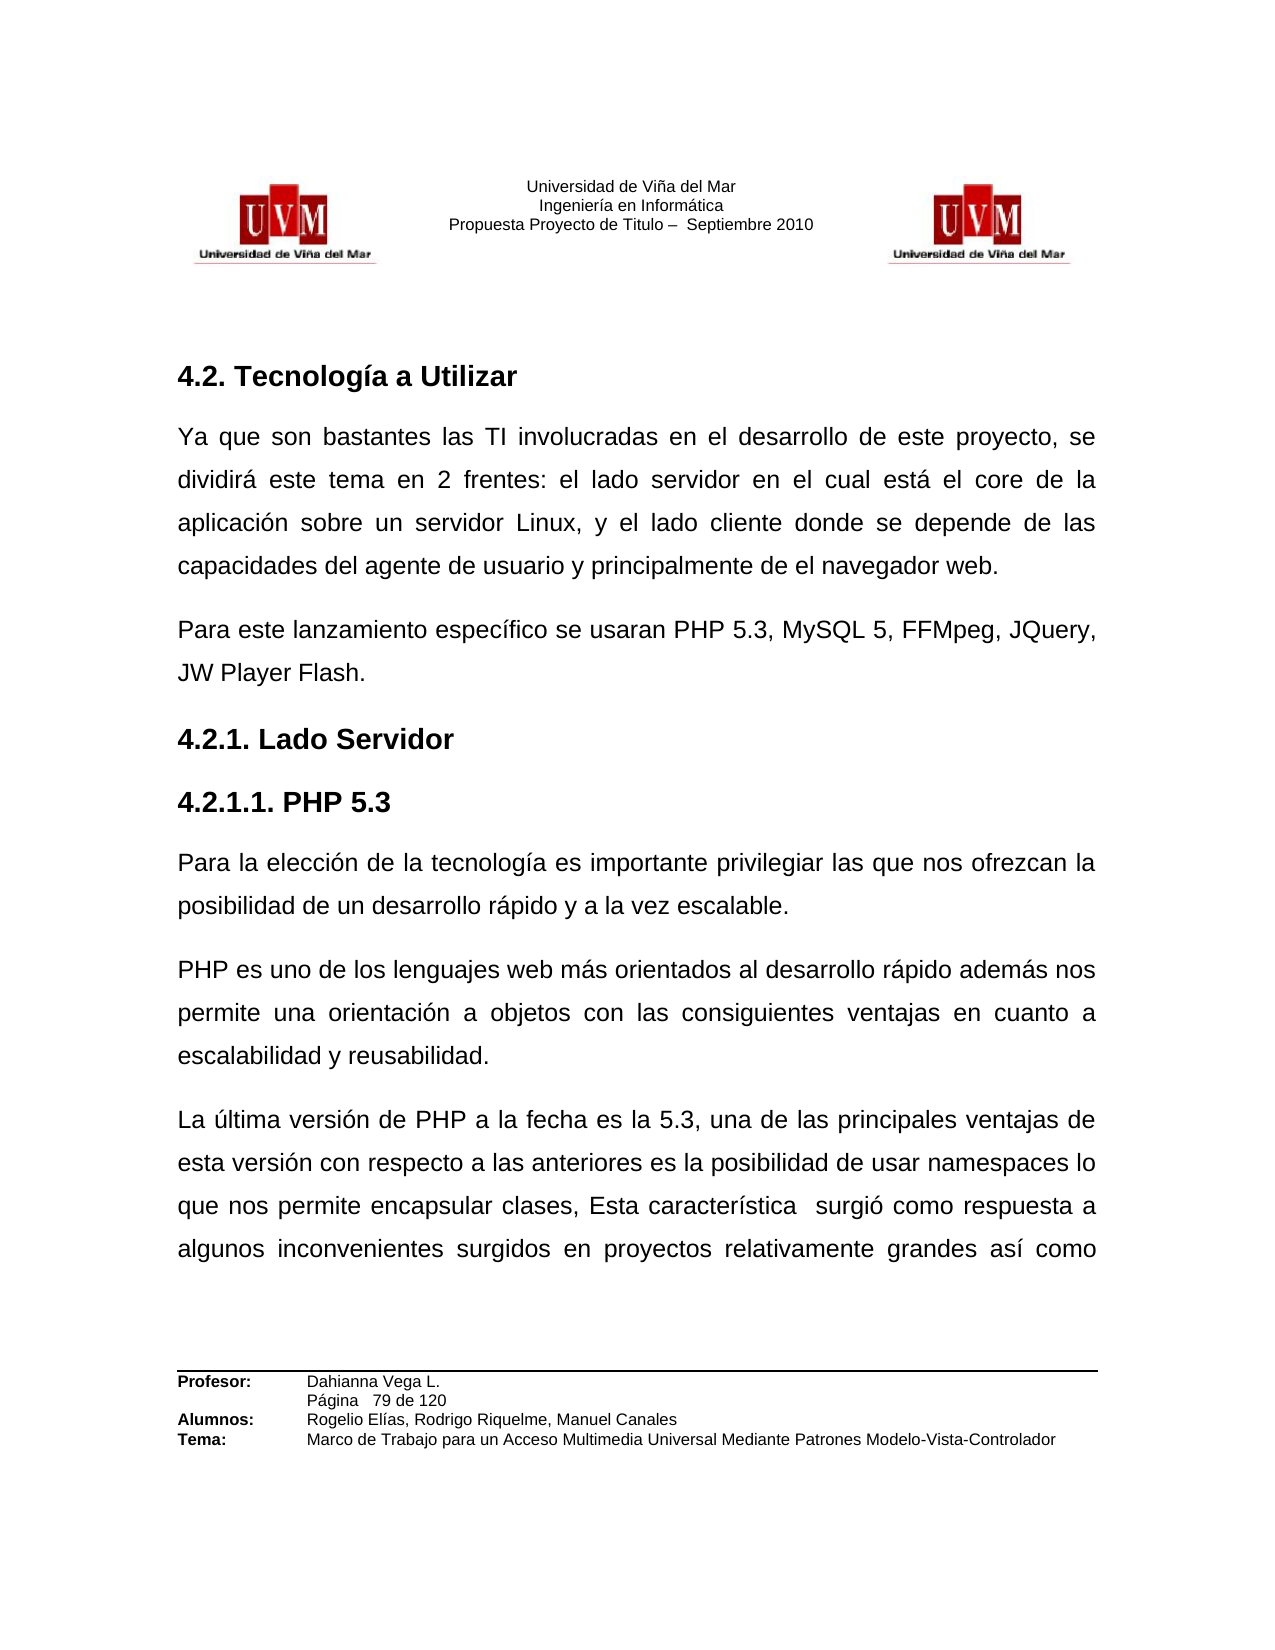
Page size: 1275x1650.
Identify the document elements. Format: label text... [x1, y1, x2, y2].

text Ya que son bastantes las TI involucradas en el desarrollo de este proyecto, se dividirá este tema en 2 frentes: el lado servidor en el cual está el core de la aplicación sobre un servidor Linux, y el lado cliente donde se depende de las capacidades del agente de usuario y principalmente de el navegador web. [177, 422, 1098, 580]
picture [871, 176, 1084, 267]
text Para la elección de la tecnología es importante privilegiar las que nos ofrezcan la posibilidad de un desarrollo rápido y a la vez escalable. [177, 848, 1098, 919]
subtitle 4.2.1. Lado Servidor [177, 722, 1098, 756]
picture [177, 176, 390, 267]
subtitle 4.2. Tecnología a Utilizar [177, 359, 1098, 392]
subtitle 4.2.1.1. PHP 5.3 [177, 785, 1098, 818]
text Para este lanzamiento específico se usaran PHP 5.3, MySQL 5, FFMpeg, JQuery, JW Player Flash. [177, 615, 1098, 687]
text PHP es uno de los lenguajes web más orientados al desarrollo rápido además nos permite una orientación a objetos con las consiguientes ventajas en cuanto a escalabilidad y reusabilidad. [177, 955, 1098, 1070]
